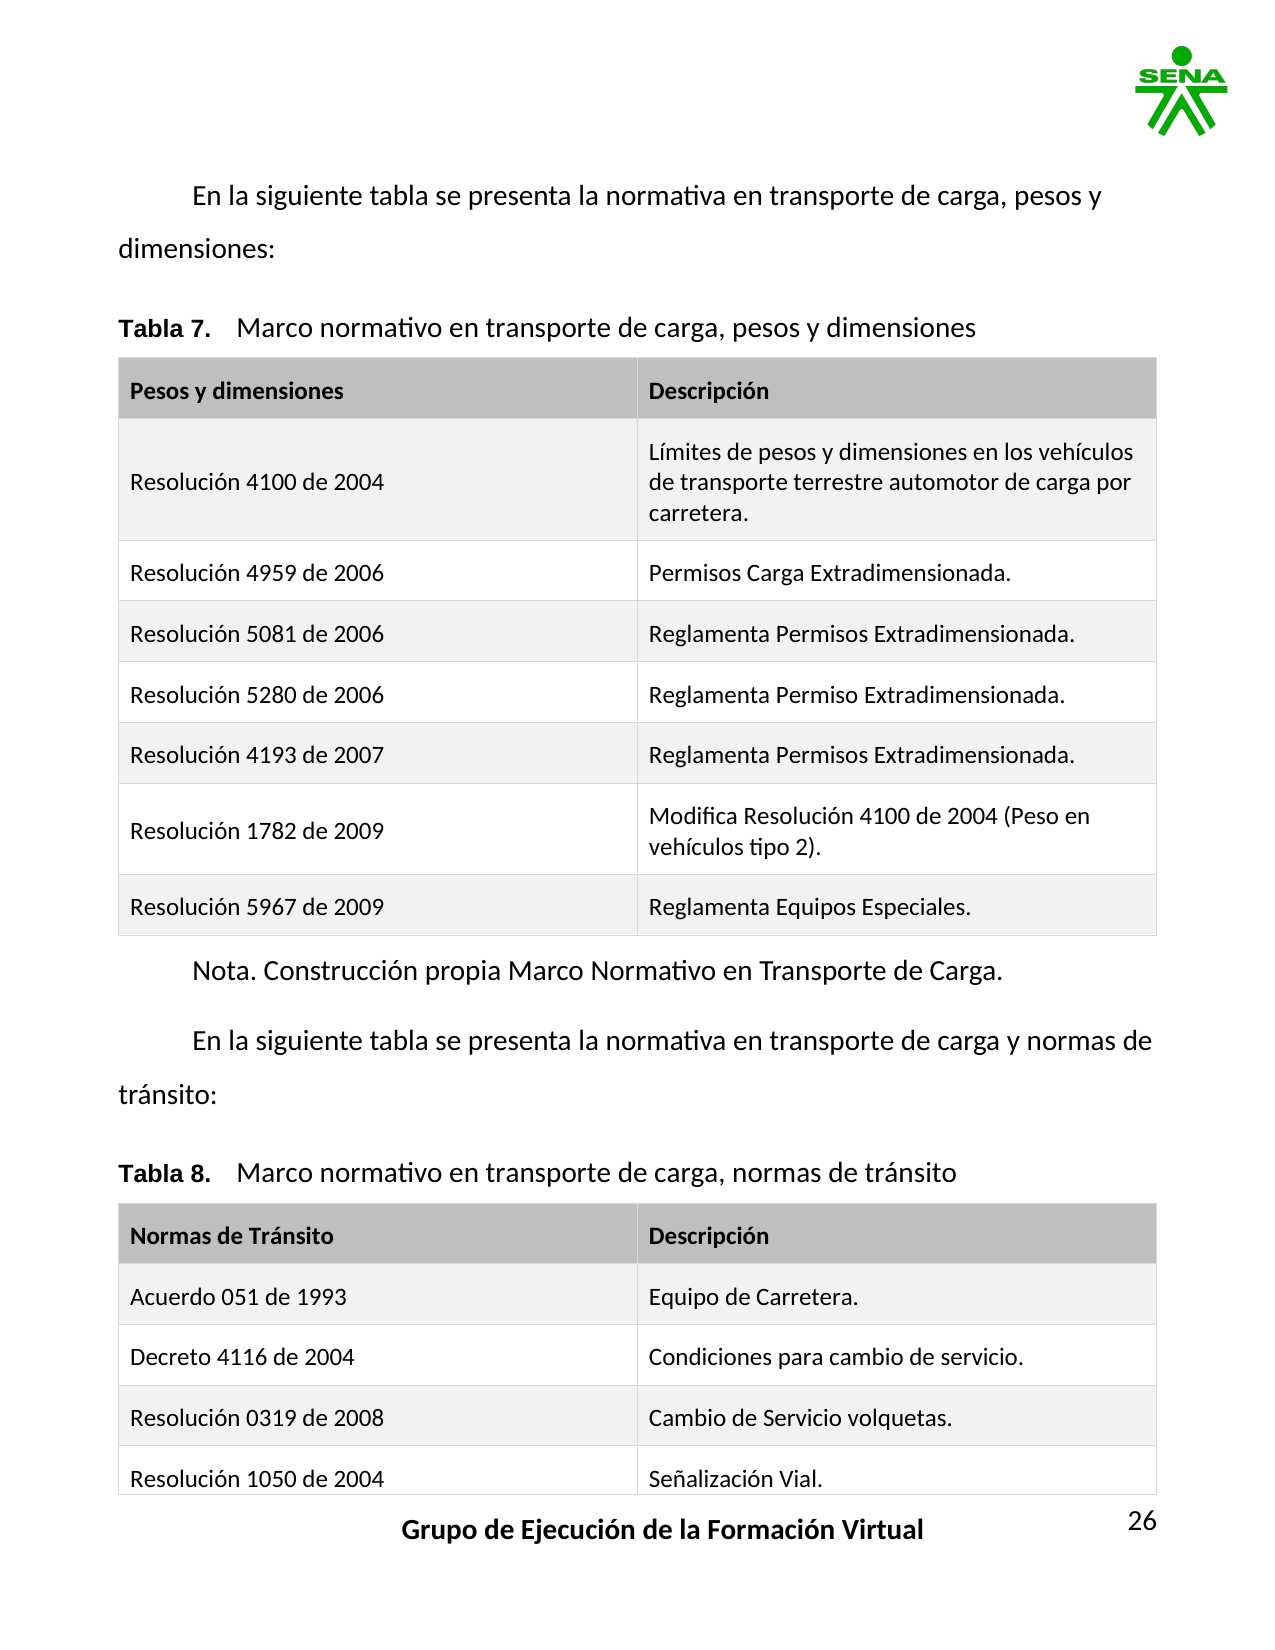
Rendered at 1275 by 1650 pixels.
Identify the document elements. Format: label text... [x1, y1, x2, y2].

table_cell Reglamenta Permisos Extradimensionada. [638, 601, 1156, 661]
table_cell Decreto 4116 de 2004 [119, 1325, 637, 1384]
table_cell Señalización Vial. [638, 1446, 1156, 1493]
table_cell Reglamenta Permiso Extradimensionada. [638, 662, 1156, 722]
table_cell Resolución 1782 de 2009 [119, 784, 637, 874]
table_cell Resolución 5967 de 2009 [119, 875, 637, 934]
table_cell Acuerdo 051 de 1993 [119, 1264, 637, 1324]
table_header Normas de Tránsito [119, 1204, 637, 1263]
table_cell Resolución 4193 de 2007 [119, 723, 637, 783]
table_cell Modifica Resolución 4100 de 2004 (Peso en vehículos tipo 2). [638, 784, 1156, 874]
table_header Pesos y dimensiones [119, 358, 637, 418]
table_header Descripción [638, 358, 1156, 418]
table_cell Límites de pesos y dimensiones en los vehículos de transporte terrestre automotor de carga por carretera. [638, 419, 1156, 540]
text En la siguiente tabla se presenta la normativa en transporte de carga, pesos y dimensiones: [118, 177, 1157, 266]
table_cell Cambio de Servicio volquetas. [638, 1386, 1156, 1445]
table_cell Condiciones para cambio de servicio. [638, 1325, 1156, 1384]
table_header Descripción [638, 1204, 1156, 1263]
text Marco normativo en transporte de carga, pesos y dimensiones [118, 309, 1157, 345]
text Nota. Construcción propia Marco Normativo en Transporte de Carga. [118, 952, 1157, 988]
table_cell Resolución 0319 de 2008 [119, 1386, 637, 1445]
table_cell Resolución 5280 de 2006 [119, 662, 637, 722]
table_cell Permisos Carga Extradimensionada. [638, 541, 1156, 600]
text En la siguiente tabla se presenta la normativa en transporte de carga y normas de tránsito: [118, 1022, 1157, 1111]
table_cell Reglamenta Equipos Especiales. [638, 875, 1156, 934]
text Marco normativo en transporte de carga, normas de tránsito [118, 1154, 1157, 1190]
table_cell Equipo de Carretera. [638, 1264, 1156, 1324]
table_cell Resolución 4959 de 2006 [119, 541, 637, 600]
table_cell Resolución 1050 de 2004 [119, 1446, 637, 1493]
table_cell Resolución 5081 de 2006 [119, 601, 637, 661]
picture [1135, 46, 1228, 136]
table_cell Reglamenta Permisos Extradimensionada. [638, 723, 1156, 783]
table_cell Resolución 4100 de 2004 [119, 419, 637, 540]
